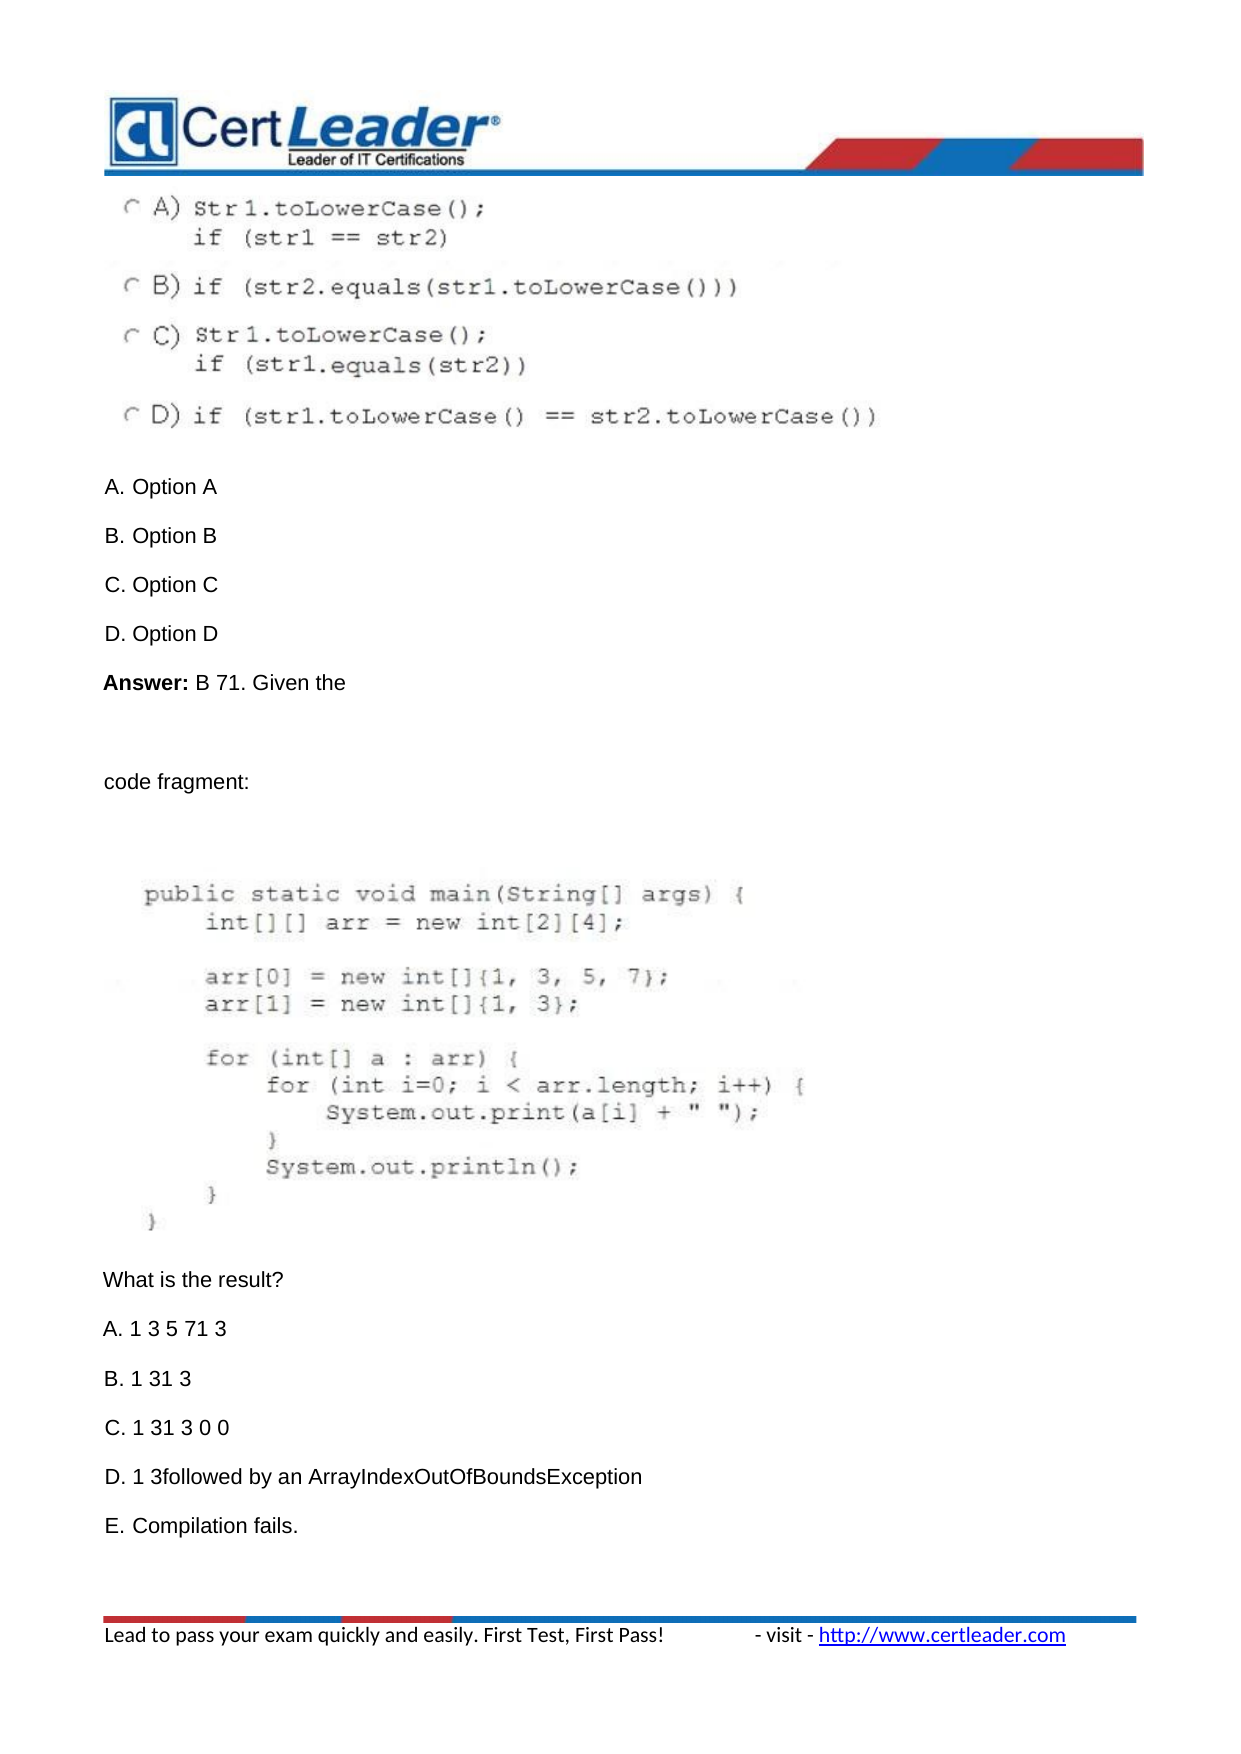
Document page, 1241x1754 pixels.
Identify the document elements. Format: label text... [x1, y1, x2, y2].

picture [104, 178, 883, 448]
picture [103, 1616, 1137, 1623]
text Answer: B 71. Given the code fragment: [103, 670, 386, 794]
list Option D [104, 621, 1136, 646]
list Option C [104, 572, 1136, 597]
list Option A [104, 474, 1136, 499]
picture [104, 90, 1144, 176]
list Option B [104, 523, 1136, 548]
list 1 31 3 0 0 [104, 1415, 1136, 1440]
picture [104, 867, 829, 1248]
text A. 1 3 5 71 3 B. 1 31 3 [103, 1316, 248, 1391]
list Compilation fails. [104, 1513, 1136, 1538]
text What is the result? [103, 1267, 1136, 1292]
list 1 3followed by an ArrayIndexOutOfBoundsException [104, 1464, 1136, 1489]
